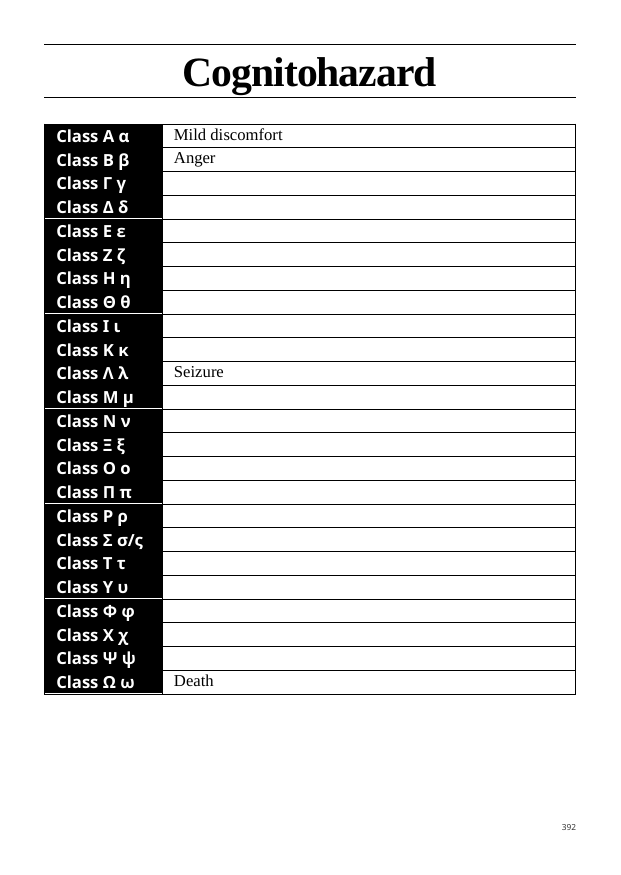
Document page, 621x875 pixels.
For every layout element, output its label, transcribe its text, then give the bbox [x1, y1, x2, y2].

subtitle Cognitohazard [44, 45, 576, 97]
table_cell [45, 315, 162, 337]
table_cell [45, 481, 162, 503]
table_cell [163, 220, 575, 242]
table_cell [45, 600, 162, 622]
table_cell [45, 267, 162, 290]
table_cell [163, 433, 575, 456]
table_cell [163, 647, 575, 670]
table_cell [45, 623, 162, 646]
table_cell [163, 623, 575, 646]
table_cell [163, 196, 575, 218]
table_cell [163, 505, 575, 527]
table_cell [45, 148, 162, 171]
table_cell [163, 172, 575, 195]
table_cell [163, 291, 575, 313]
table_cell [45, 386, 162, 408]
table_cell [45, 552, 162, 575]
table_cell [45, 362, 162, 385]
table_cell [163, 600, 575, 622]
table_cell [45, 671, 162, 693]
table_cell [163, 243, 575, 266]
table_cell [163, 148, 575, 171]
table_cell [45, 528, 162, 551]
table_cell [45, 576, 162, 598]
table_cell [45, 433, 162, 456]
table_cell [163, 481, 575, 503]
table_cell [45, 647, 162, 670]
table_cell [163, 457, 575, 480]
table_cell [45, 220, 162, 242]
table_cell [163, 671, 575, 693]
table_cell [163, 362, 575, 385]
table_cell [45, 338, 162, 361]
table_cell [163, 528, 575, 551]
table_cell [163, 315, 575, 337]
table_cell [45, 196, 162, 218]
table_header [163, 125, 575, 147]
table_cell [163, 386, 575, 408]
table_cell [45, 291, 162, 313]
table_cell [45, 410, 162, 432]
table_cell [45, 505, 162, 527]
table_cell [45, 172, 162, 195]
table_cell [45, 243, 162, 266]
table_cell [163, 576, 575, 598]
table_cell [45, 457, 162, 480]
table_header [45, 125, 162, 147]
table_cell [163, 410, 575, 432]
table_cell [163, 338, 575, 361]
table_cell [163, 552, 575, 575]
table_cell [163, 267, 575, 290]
